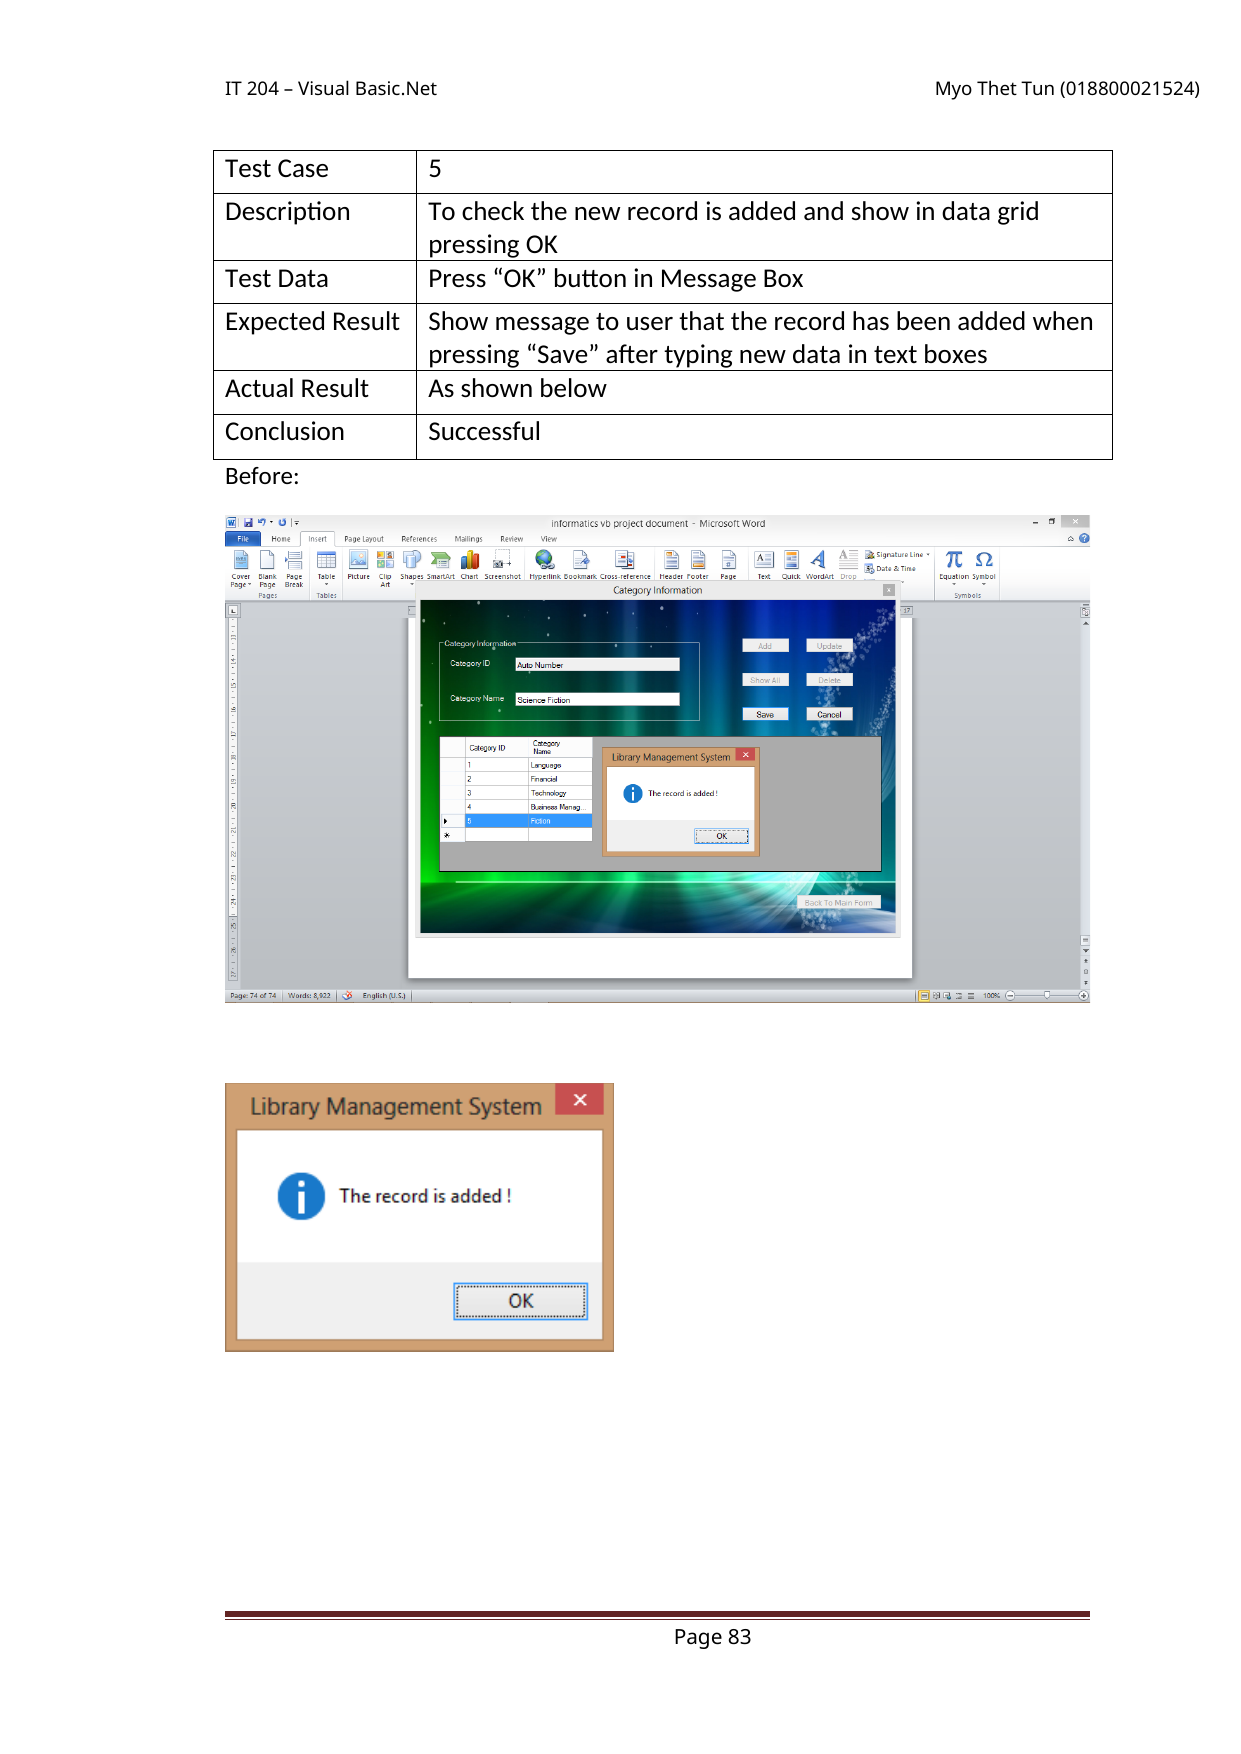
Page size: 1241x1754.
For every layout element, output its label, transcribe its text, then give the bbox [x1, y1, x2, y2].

picture [225, 1083, 614, 1352]
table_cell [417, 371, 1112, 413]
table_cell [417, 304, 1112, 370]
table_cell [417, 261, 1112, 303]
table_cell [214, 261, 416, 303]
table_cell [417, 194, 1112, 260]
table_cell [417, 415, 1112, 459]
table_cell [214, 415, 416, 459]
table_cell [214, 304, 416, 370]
text Before: [225, 460, 1090, 490]
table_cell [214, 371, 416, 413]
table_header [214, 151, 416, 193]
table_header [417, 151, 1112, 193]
picture [225, 515, 1091, 1003]
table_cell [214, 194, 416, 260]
